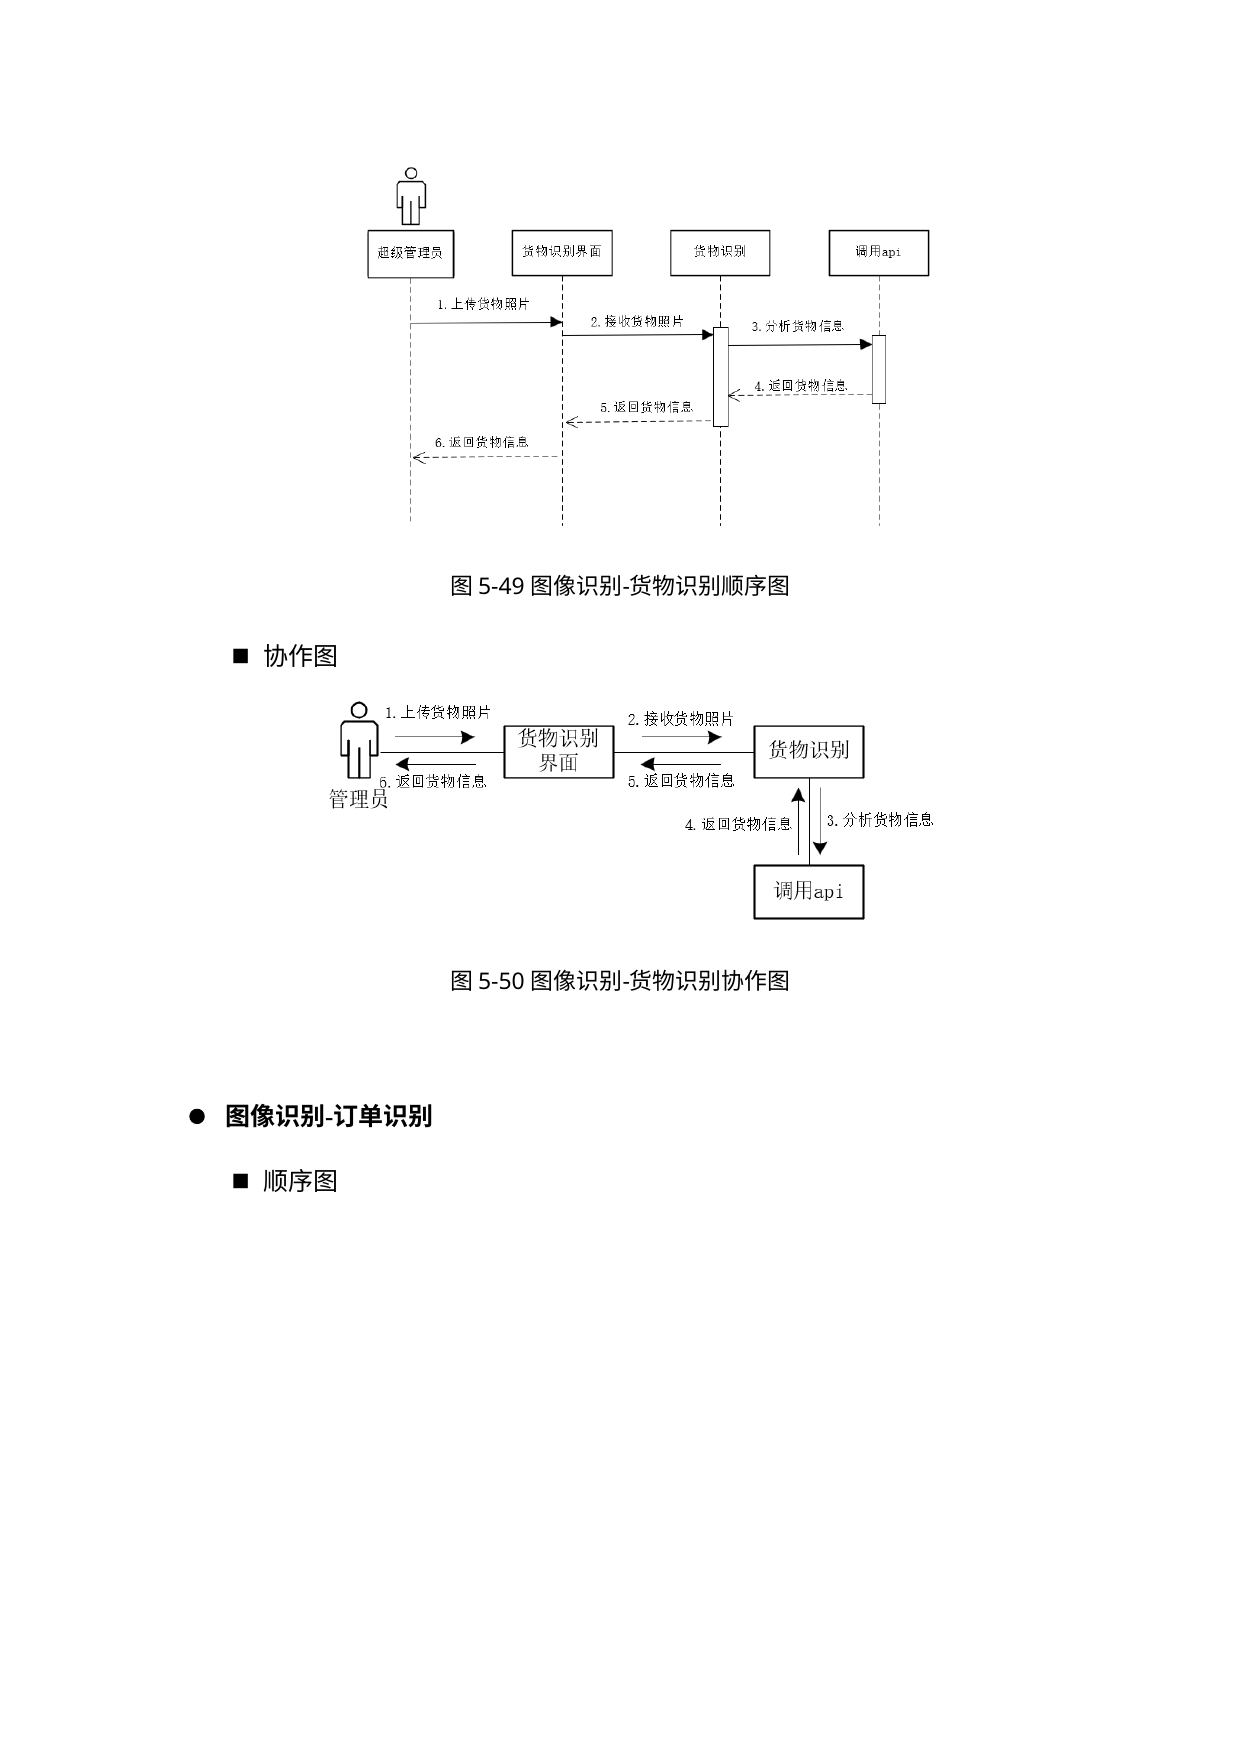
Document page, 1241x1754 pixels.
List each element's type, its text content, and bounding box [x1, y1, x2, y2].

list 协作图 [231, 622, 1053, 687]
list 图5-50 图像识别-货物识别协作图 [187, 947, 1053, 1012]
list 图像识别-订单识别 [187, 1082, 1053, 1147]
list 图5-49 图像识别-货物识别顺序图 [187, 552, 1053, 617]
picture [347, 162, 937, 541]
picture [302, 687, 938, 941]
list 顺序图 [231, 1147, 1053, 1212]
